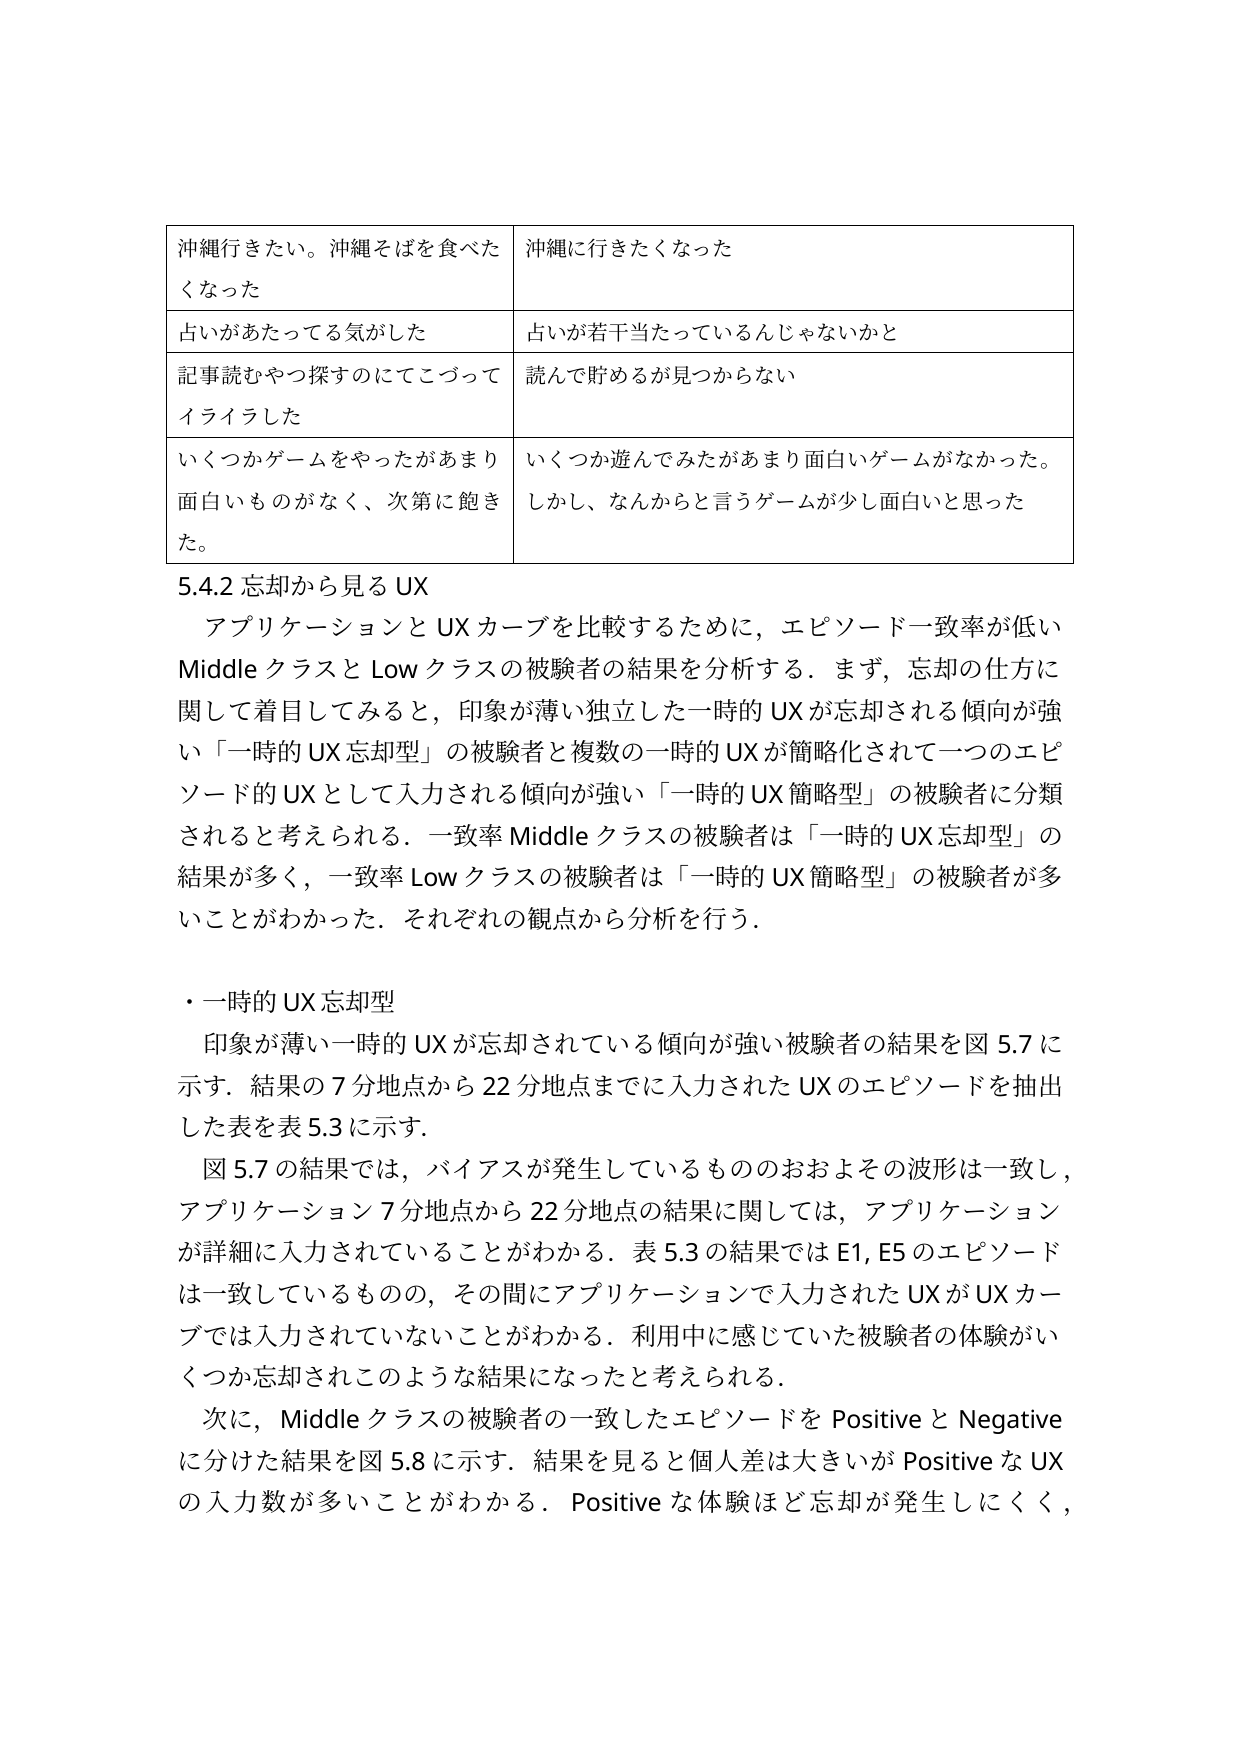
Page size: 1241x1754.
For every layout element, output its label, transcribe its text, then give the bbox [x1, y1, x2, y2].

table_cell 占いが若干当たっているんじゃないかと [514, 311, 1073, 352]
table_cell いくつか遊んでみたがあまり面白いゲームがなかった。しかし、なんからと言うゲームが少し面白いと思った [514, 438, 1073, 563]
text ・一時的UX忘却型 [177, 980, 1063, 1022]
text アプリケーションとUXカーブを比較するために，エピソード一致率が低いMiddleクラスとLowクラスの被験者の結果を分析する．まず，忘却の仕方に関して着目してみると，印象が薄い独立した一時的UXが忘却される傾向が強い「一時的UX忘却型」の被験者と複数の一時的UXが簡略化されて一つのエピソード的UXとして入力される傾向が強い「一時的UX簡略型」の被験者に分類されると考えられる．一致率Middleクラスの被験者は「一時的UX忘却型」の結果が多く，一致率Lowクラスの被験者は「一時的UX簡略型」の被験者が多いことがわかった．それぞれの観点から分析を行う． [177, 605, 1063, 939]
table_cell いくつかゲームをやったがあまり面白いものがなく、次第に飽きた。 [167, 438, 513, 563]
text 図5.7の結果では，バイアスが発生しているもののおおよその波形は一致し，アプリケーション7分地点から22分地点の結果に関しては，アプリケーションが詳細に入力されていることがわかる．表5.3の結果ではE1, E5のエピソードは一致しているものの，その間にアプリケーションで入力されたUXがUXカーブでは入力されていないことがわかる．利用中に感じていた被験者の体験がいくつか忘却されこのような結果になったと考えられる． [177, 1147, 1063, 1397]
text 印象が薄い一時的UXが忘却されている傾向が強い被験者の結果を図5.7に示す．結果の7分地点から22分地点までに入力されたUXのエピソードを抽出した表を表5.3に示す． [177, 1022, 1063, 1147]
text 5.4.2 忘却から見るUX [177, 564, 1063, 605]
table_cell 占いがあたってる気がした [167, 311, 513, 352]
table_cell 沖縄に行きたくなった [514, 226, 1073, 309]
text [177, 1397, 1063, 1522]
table_cell 沖縄行きたい。沖縄そばを食べたくなった [167, 226, 513, 309]
table_cell 記事読むやつ探すのにてこづってイライラした [167, 353, 513, 437]
table_cell 読んで貯めるが見つからない [514, 353, 1073, 437]
